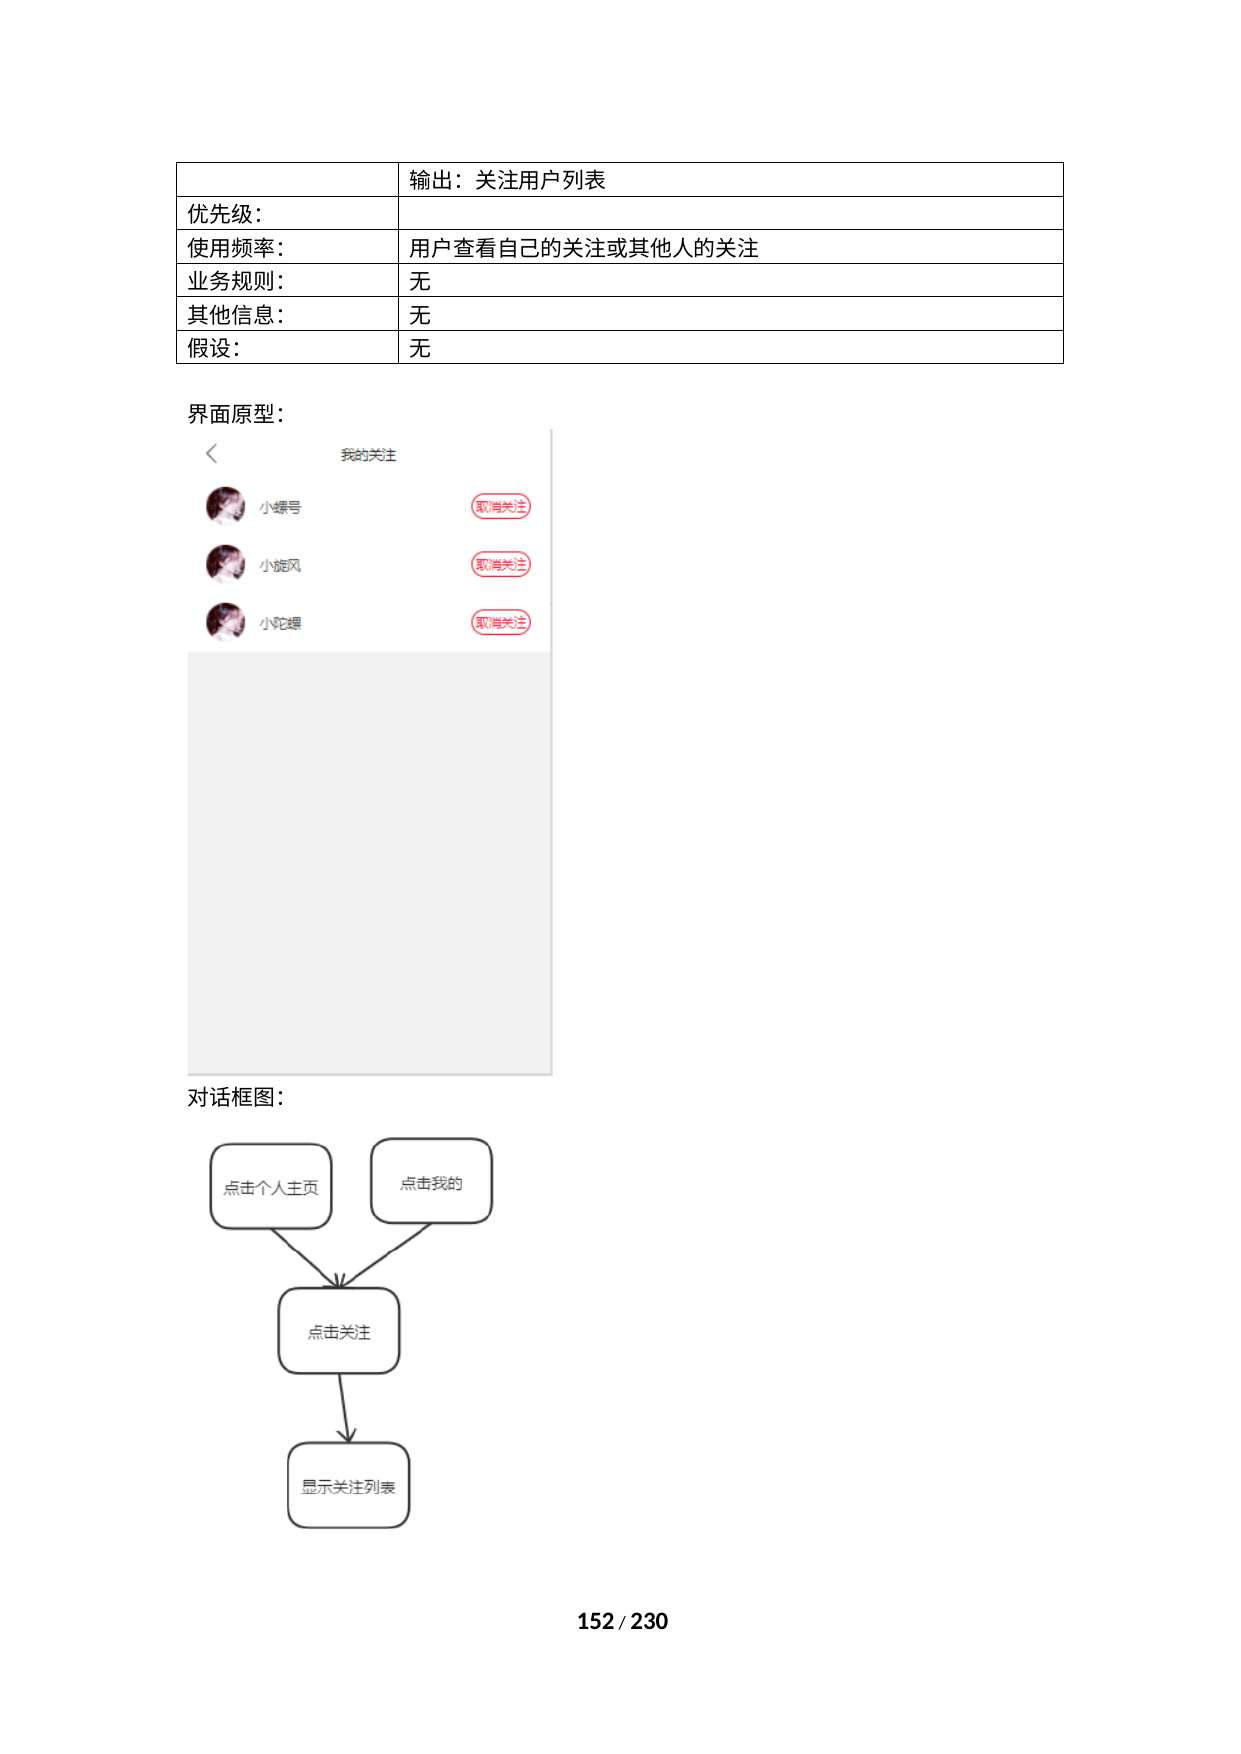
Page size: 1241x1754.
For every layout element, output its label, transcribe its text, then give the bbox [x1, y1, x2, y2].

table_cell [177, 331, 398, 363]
picture [187, 1111, 522, 1563]
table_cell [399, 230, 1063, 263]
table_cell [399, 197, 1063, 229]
picture [187, 429, 553, 1076]
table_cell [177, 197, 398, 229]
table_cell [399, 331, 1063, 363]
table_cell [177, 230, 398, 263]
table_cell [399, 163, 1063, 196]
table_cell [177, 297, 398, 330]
text 界面原型： [187, 397, 1053, 429]
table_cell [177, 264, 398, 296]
text 对话框图： [187, 1079, 1053, 1112]
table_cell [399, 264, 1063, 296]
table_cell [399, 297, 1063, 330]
